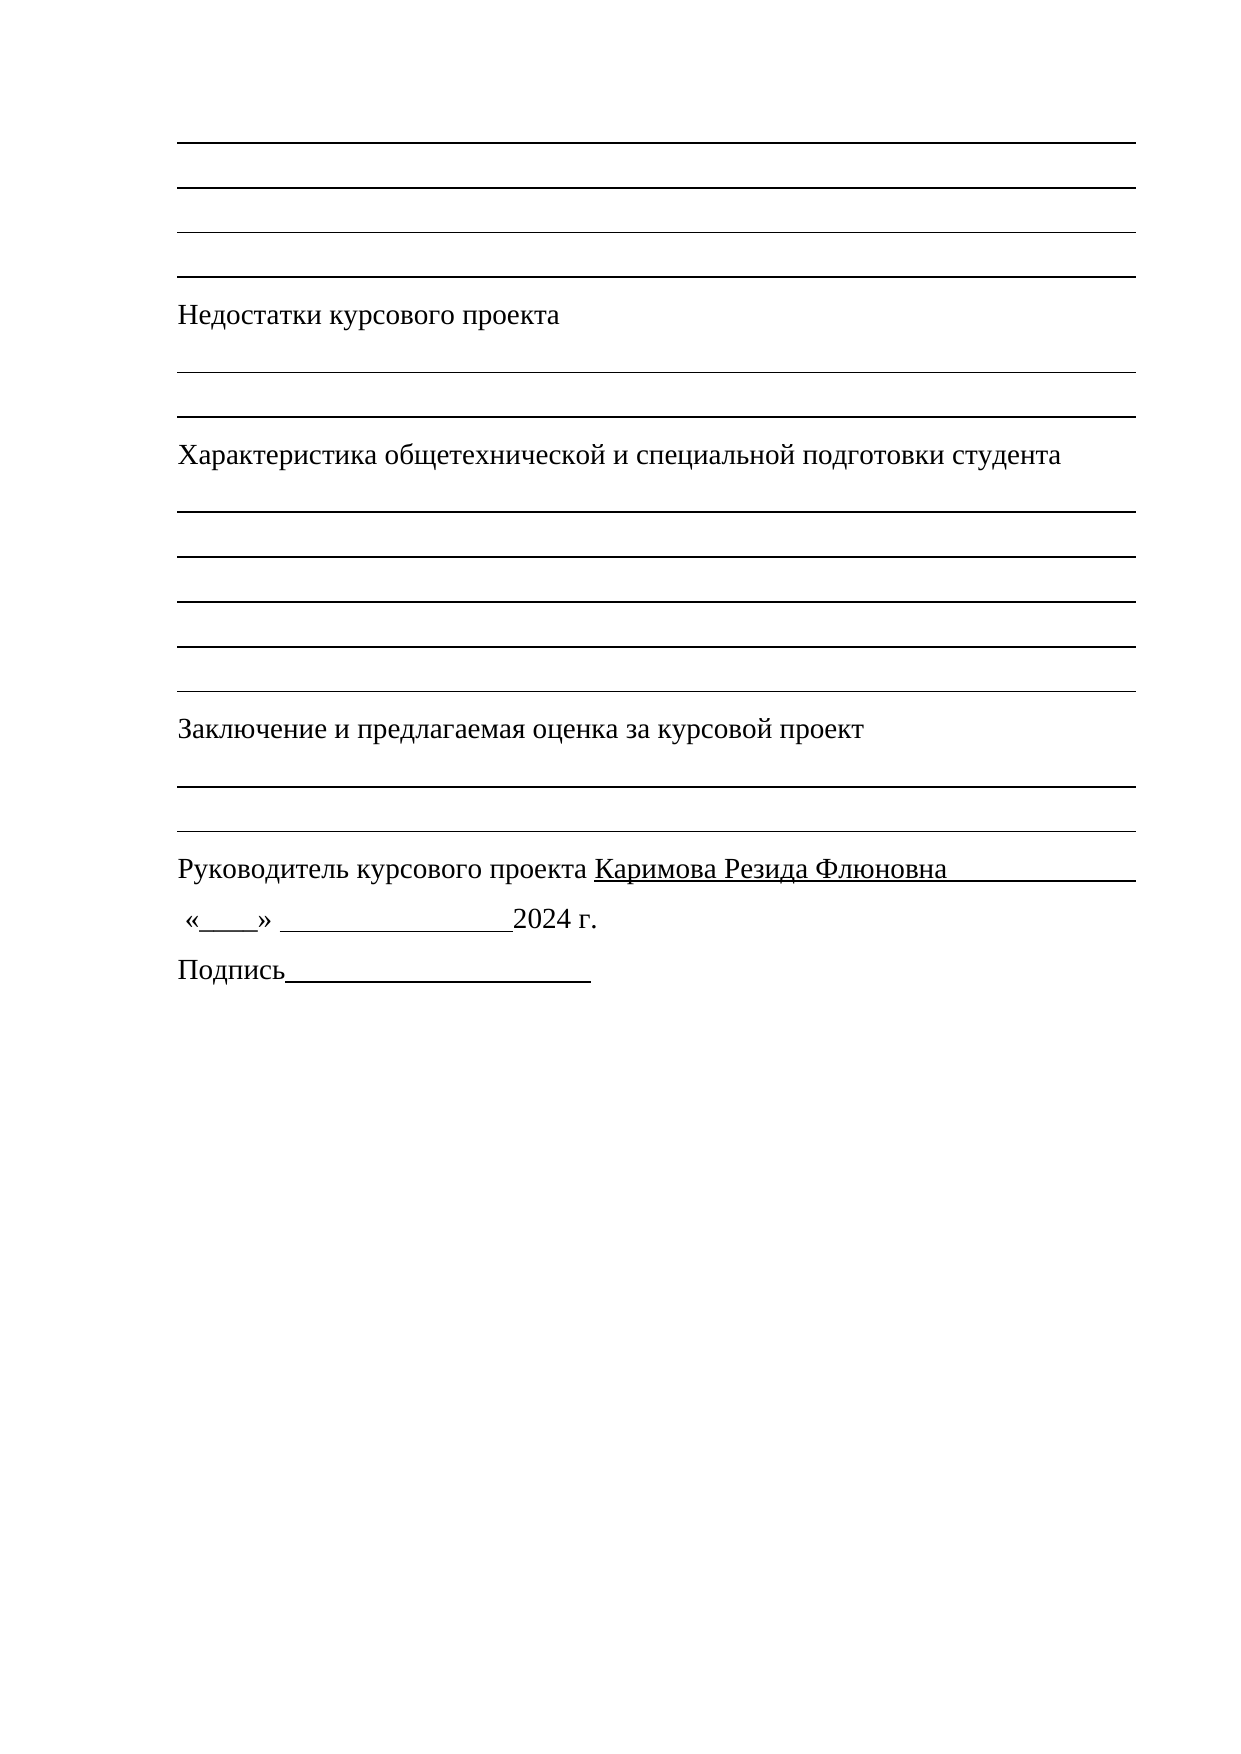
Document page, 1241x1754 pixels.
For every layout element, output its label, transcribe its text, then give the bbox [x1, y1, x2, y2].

text Подпись [177, 952, 1152, 986]
text Недостатки курсового проекта [177, 297, 1152, 331]
text Заключение и предлагаемая оценка за курсовой проект [177, 711, 1152, 745]
text «____» 2024 г. [177, 902, 1152, 935]
text Характеристика общетехнической и специальной подготовки студента [177, 437, 1152, 471]
text Руководитель курсового проекта Каримова Резида Флюновна [177, 851, 1152, 885]
